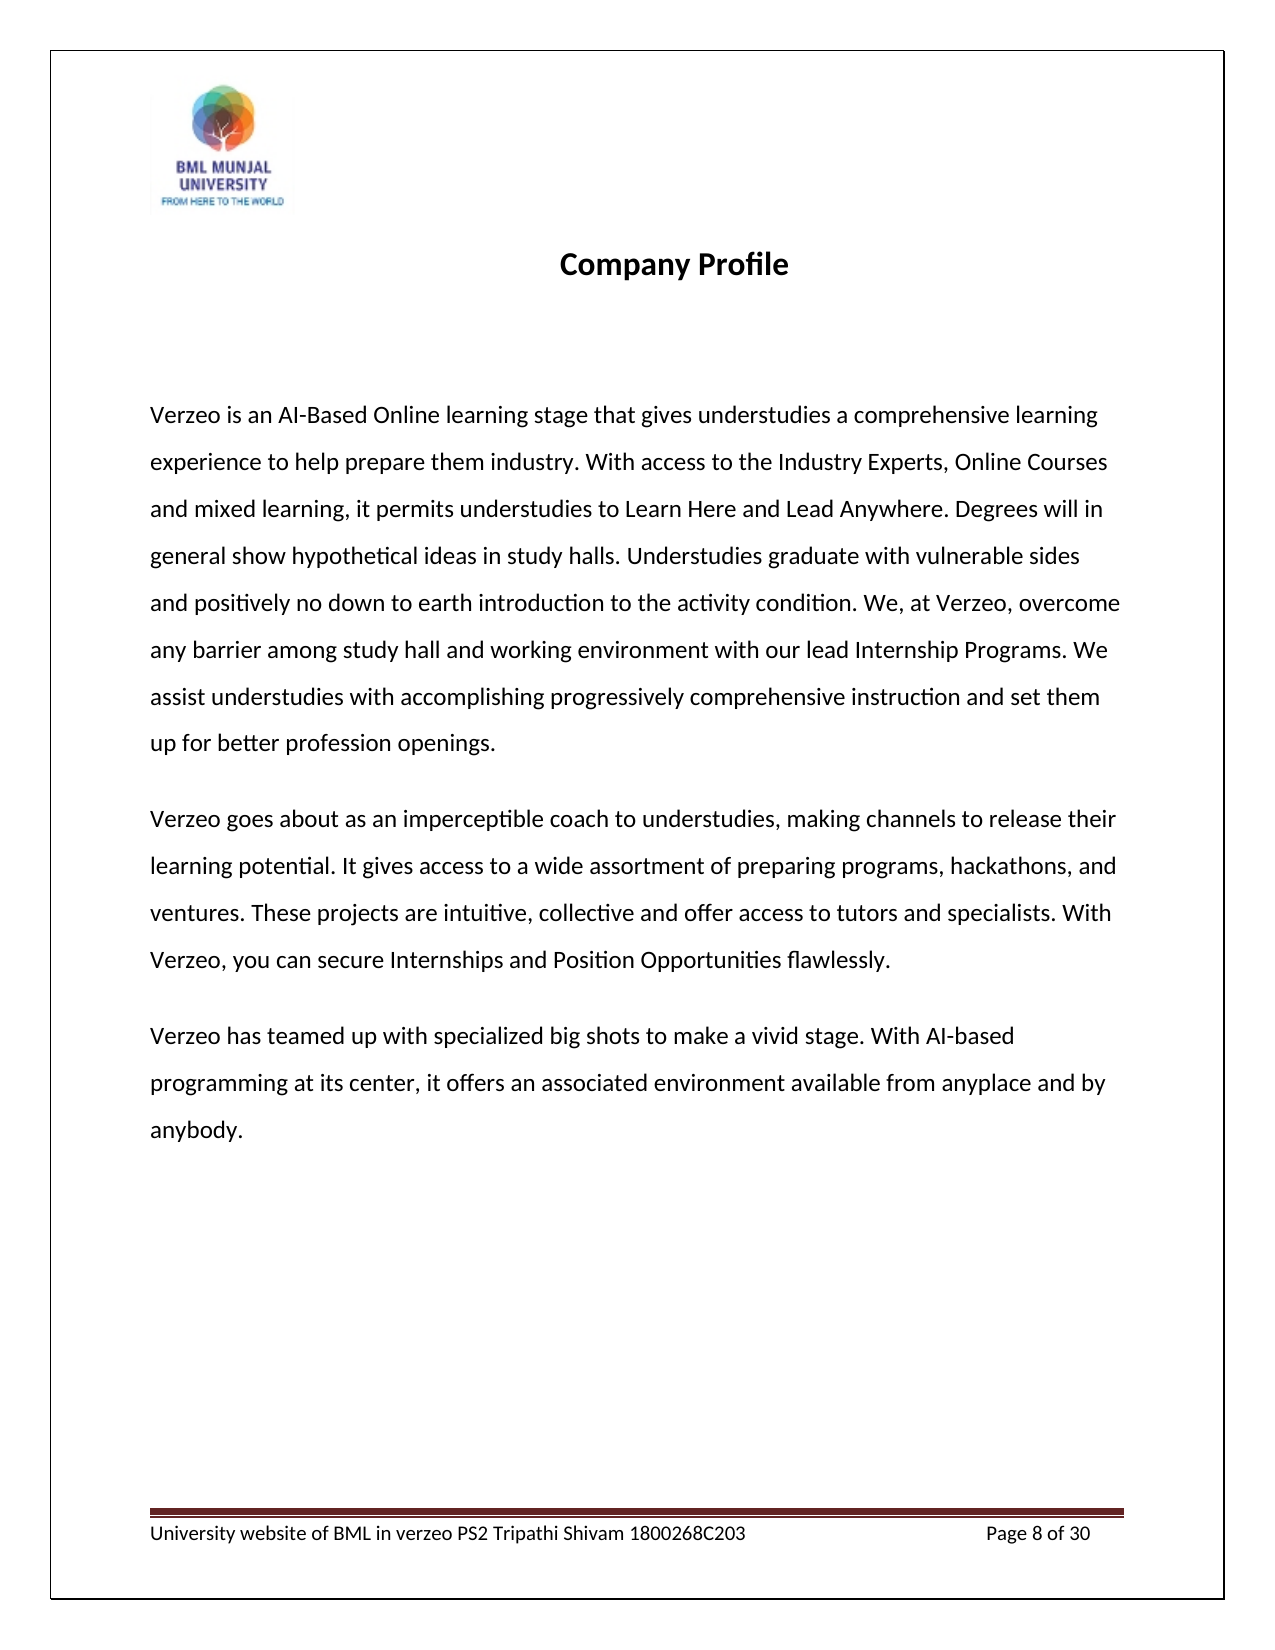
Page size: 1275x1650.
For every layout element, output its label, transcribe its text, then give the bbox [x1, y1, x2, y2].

text Verzeo is an AI-Based Online learning stage that gives understudies a comprehensive learning experience to help prepare them industry. With access to the Industry Experts, Online Courses and mixed learning, it permits understudies to Learn Here and Lead Anywhere. Degrees will in general show hypothetical ideas in study halls. Understudies graduate with vulnerable sides and positively no down to earth introduction to the activity condition. We, at Verzeo, overcome any barrier among study hall and working environment with our lead Internship Programs. We assist understudies with accomplishing progressively comprehensive instruction and set them up for better profession openings. [150, 383, 1124, 758]
text Verzeo goes about as an imperceptible coach to understudies, making channels to release their learning potential. It gives access to a wide assortment of preparing programs, hackathons, and ventures. These projects are intuitive, collective and offer access to tutors and specialists. With Verzeo, you can secure Internships and Position Opportunities flawlessly. [150, 787, 1124, 975]
text Company Profile [225, 243, 1124, 284]
text Verzeo has teamed up with specialized big shots to make a vivid stage. With AI-based programming at its center, it offers an associated environment available from anyplace and by anybody. [150, 1004, 1124, 1144]
picture [150, 75, 295, 215]
